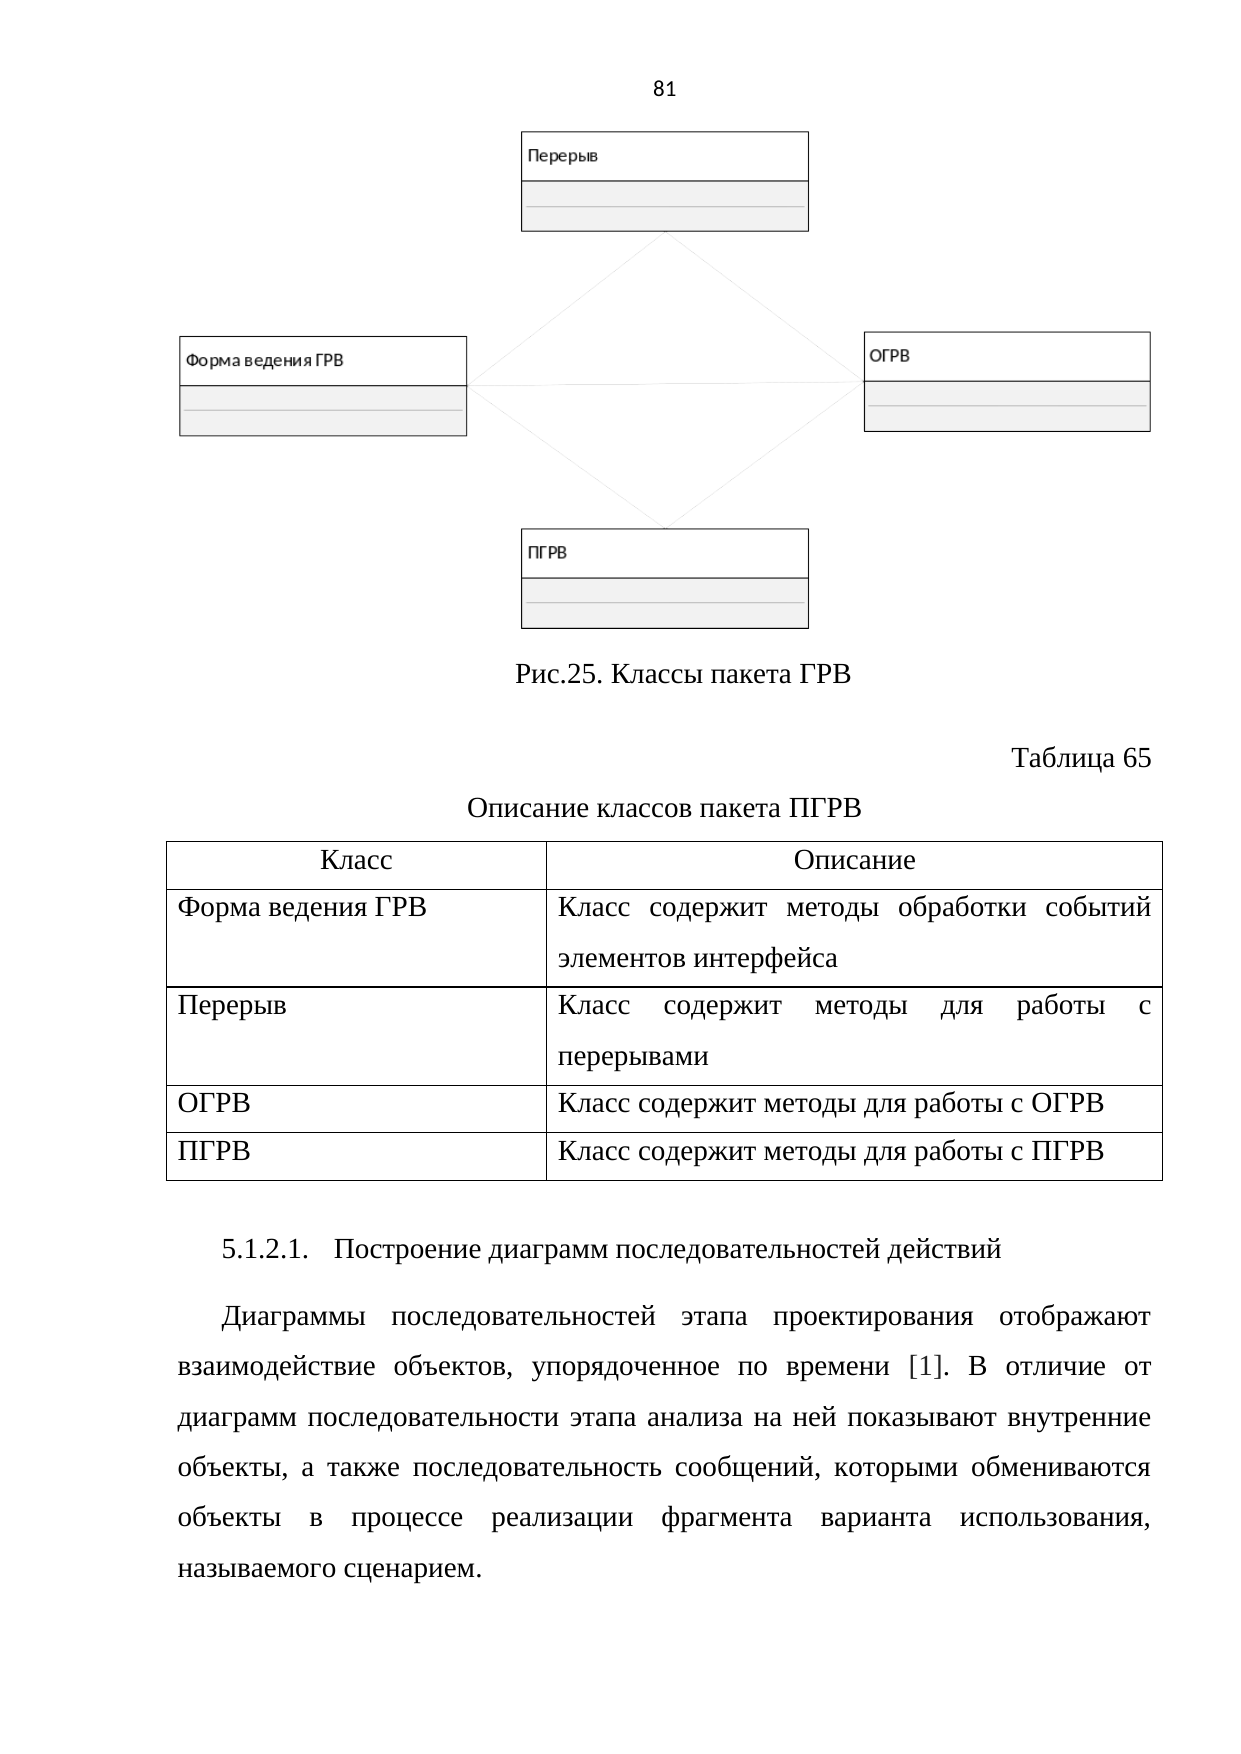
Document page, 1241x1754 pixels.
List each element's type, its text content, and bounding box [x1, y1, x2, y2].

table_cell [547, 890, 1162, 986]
text Рис.25. Классы пакета ГРВ [177, 656, 1152, 690]
subtitle Построение диаграмм последовательностей действий [221, 1231, 1152, 1265]
text Таблица 65 [177, 740, 1152, 774]
list Диаграммы последовательностей этапа проектирования отображают взаимодействие объектов, упорядоченное по времени [1]. В отличие от диаграмм последовательности этапа анализа на ней показывают внутренние объекты, а также последовательность сообщений, которыми обмениваются объекты в процессе реализации фрагмента варианта использования, называемого сценарием. [177, 1298, 1152, 1583]
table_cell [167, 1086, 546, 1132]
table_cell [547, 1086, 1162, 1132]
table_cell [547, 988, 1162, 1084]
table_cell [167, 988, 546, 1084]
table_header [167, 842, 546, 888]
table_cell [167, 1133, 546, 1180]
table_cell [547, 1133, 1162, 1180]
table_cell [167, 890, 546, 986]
text Описание классов пакета ПГРВ [177, 790, 1152, 824]
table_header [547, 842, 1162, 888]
